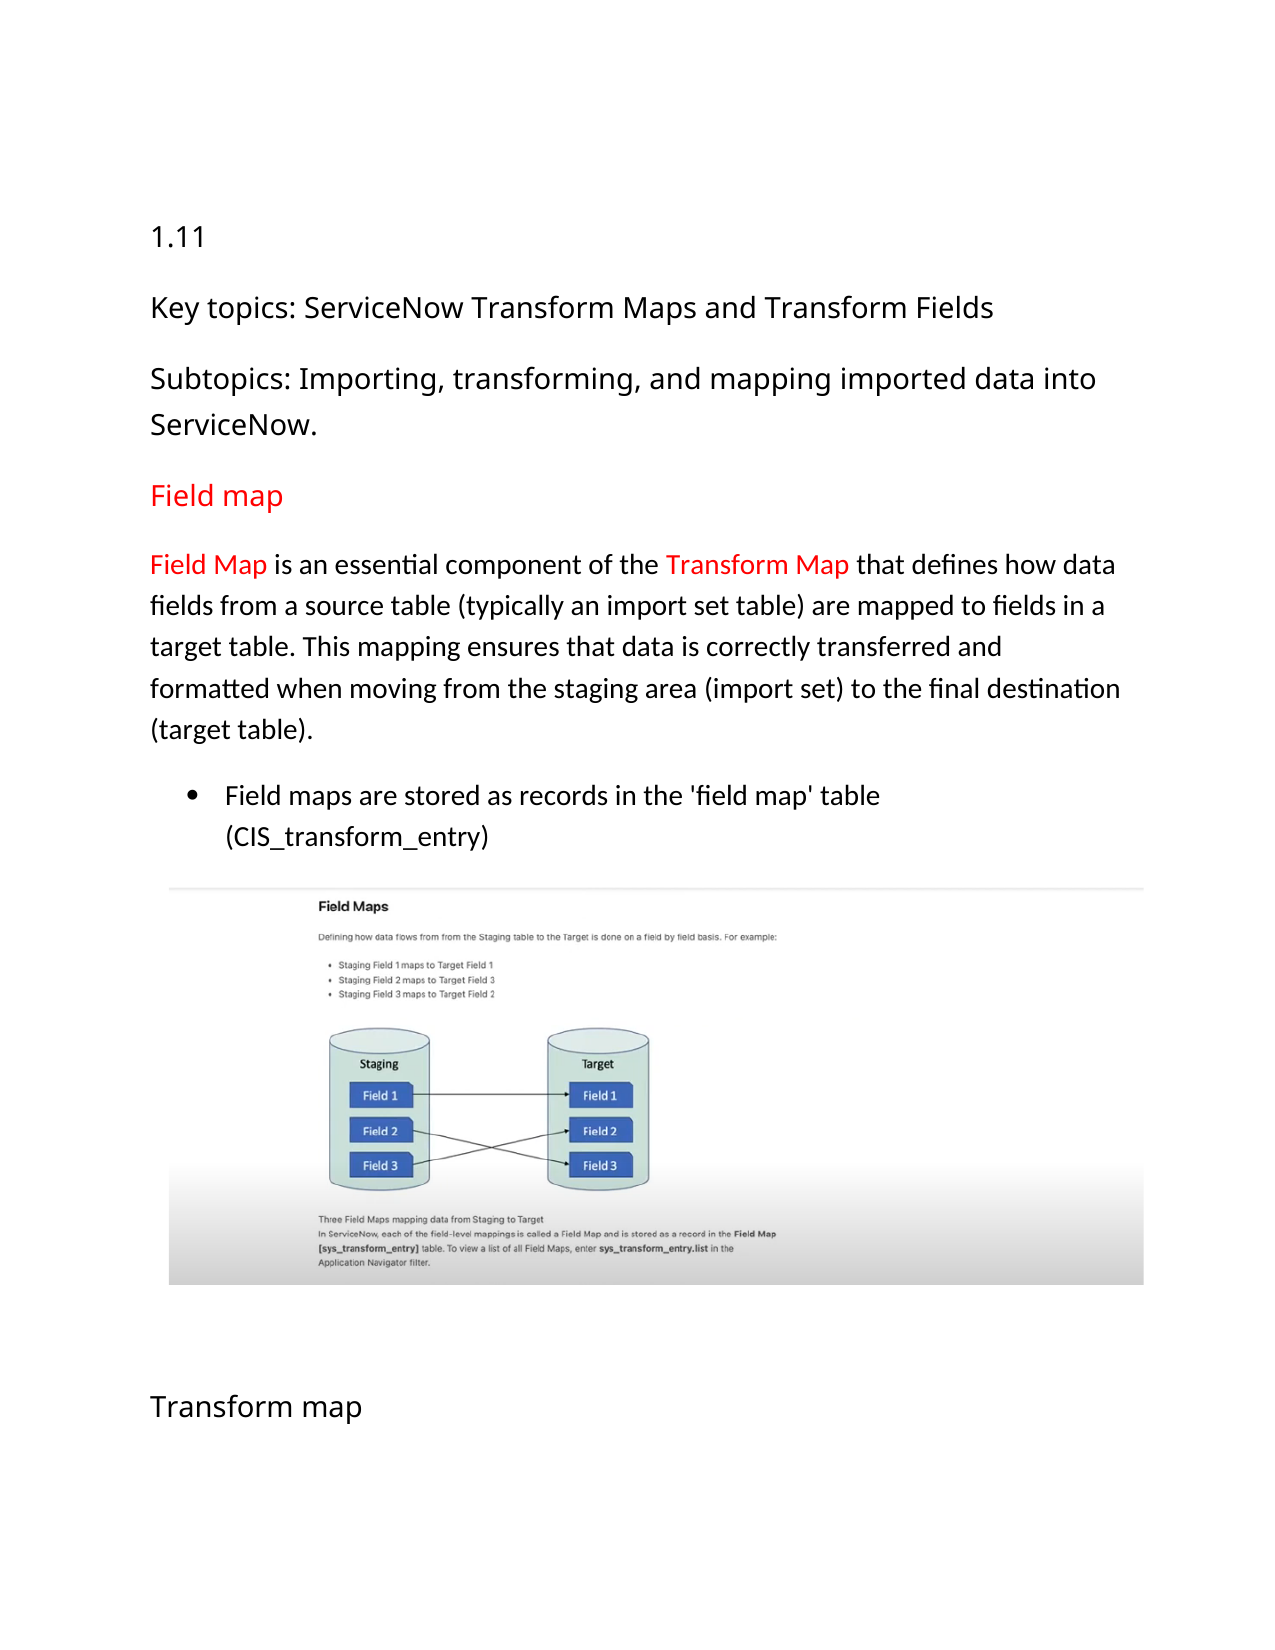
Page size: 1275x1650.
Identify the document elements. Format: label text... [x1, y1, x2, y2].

text Field Map is an essential component of the Transform Map that defines how data fields from a source table (typically an import set table) are mapped to fields in a target table. This mapping ensures that data is correctly transferred and formatted when moving from the staging area (import set) to the final destination (target table). [150, 546, 1125, 747]
text Transform map [150, 1386, 1125, 1426]
text Subtopics: Importing, transforming, and mapping imported data into ServiceNow. [150, 358, 1125, 444]
text Field map [150, 475, 1125, 515]
text Key topics: ServiceNow Transform Maps and Transform Fields [150, 287, 1125, 327]
list Field maps are stored as records in the 'field map' table (CIS_transform_entry) [187, 777, 1125, 854]
text 1.11 [150, 216, 1125, 256]
